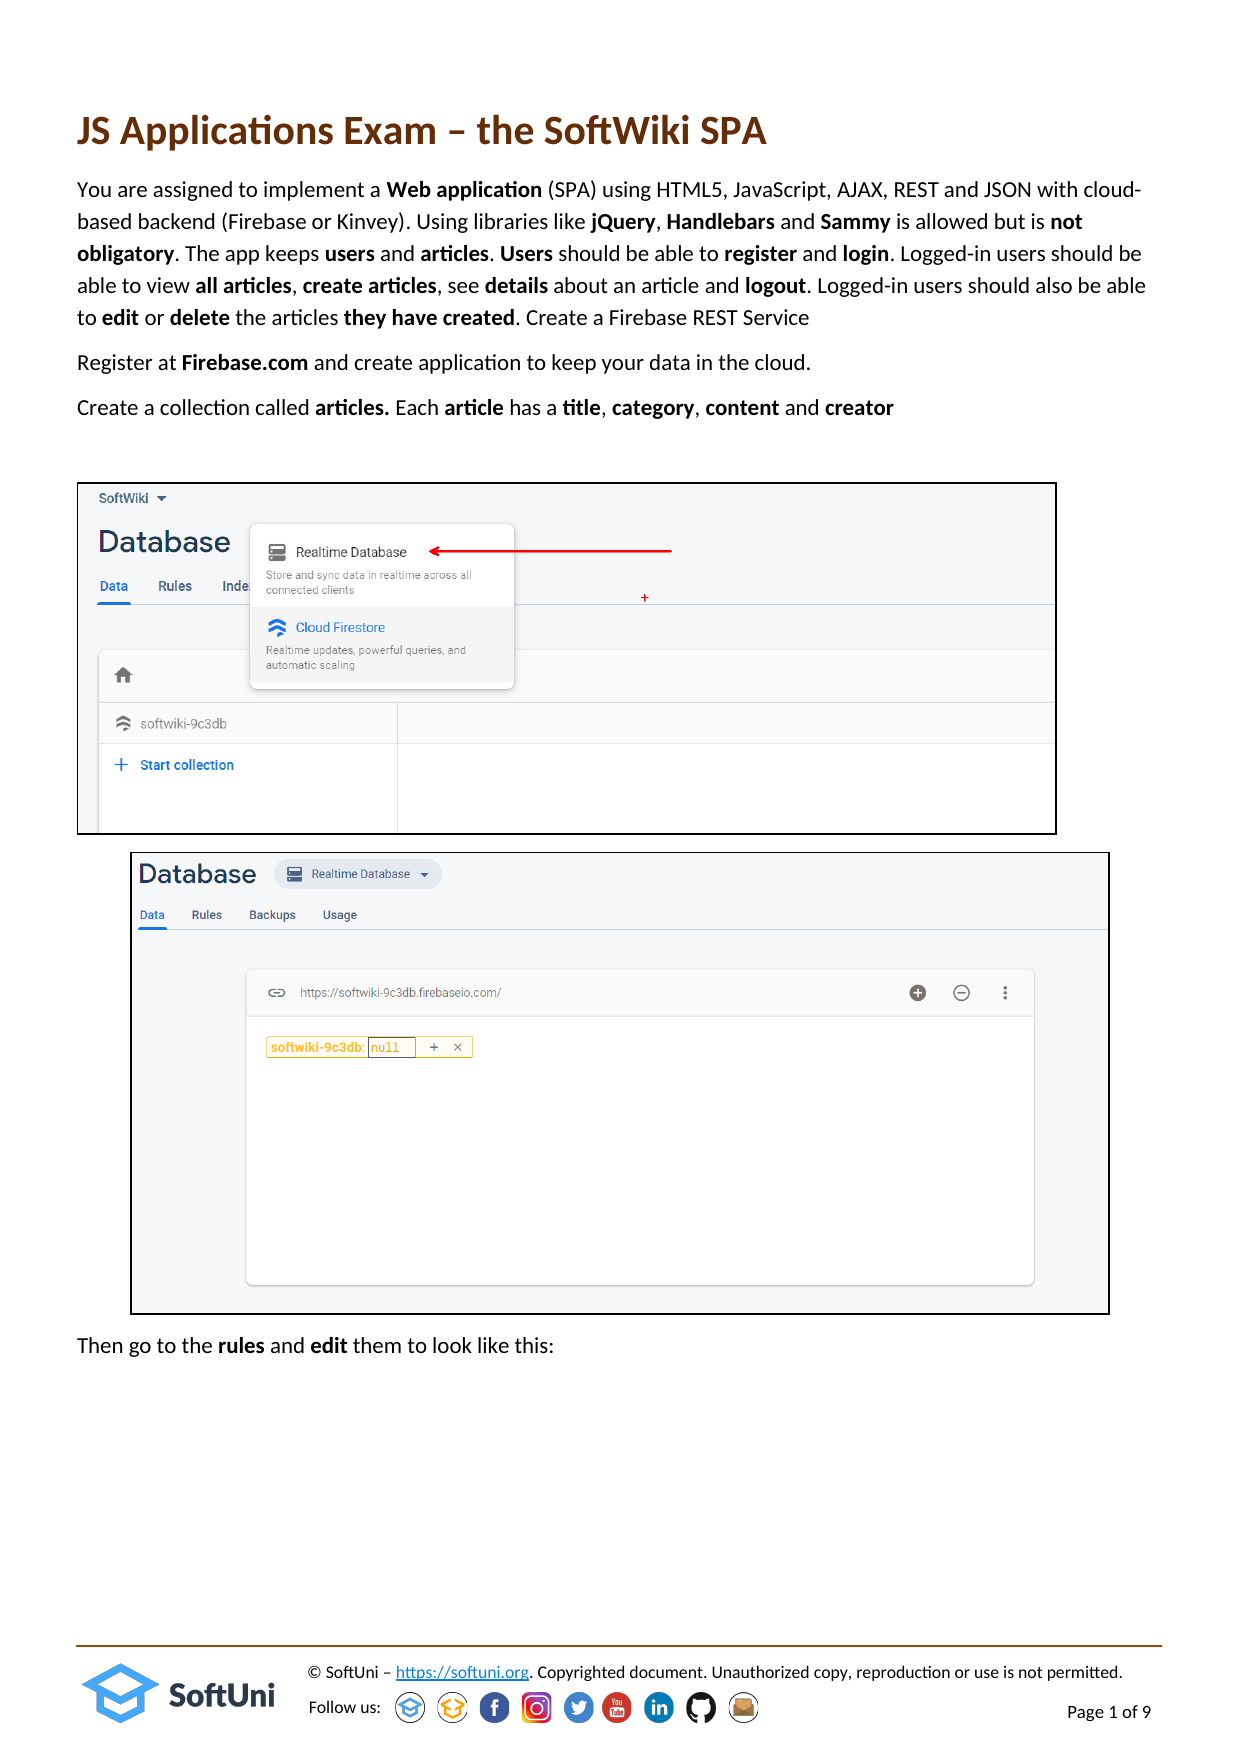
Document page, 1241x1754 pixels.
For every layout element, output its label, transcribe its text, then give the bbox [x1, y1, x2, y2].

picture [686, 1692, 716, 1723]
picture [728, 1692, 759, 1723]
picture [644, 1714, 653, 1723]
picture [644, 1692, 653, 1701]
picture [479, 1692, 510, 1723]
picture [602, 1692, 632, 1723]
picture [437, 1692, 468, 1723]
picture [564, 1692, 594, 1723]
text Create a collection called articles. Each article has a title, category, content and creator [77, 393, 1163, 421]
picture [658, 1705, 667, 1714]
text Register at Firebase.com and create application to keep your data in the cloud. [77, 348, 1163, 376]
picture [665, 1692, 674, 1701]
text JS Applications Exam – the SoftWiki SPA [77, 104, 1163, 154]
picture [522, 1692, 552, 1723]
text Then go to the rules and edit them to look like this: [77, 1332, 1163, 1359]
picture [75, 1658, 281, 1729]
picture [665, 1714, 674, 1723]
picture [78, 484, 1055, 833]
picture [395, 1692, 425, 1723]
picture [132, 853, 1108, 1313]
text You are assigned to implement a Web application (SPA) using HTML5, JavaScript, AJAX, REST and JSON with cloud-based backend (Firebase or Kinvey). Using libraries like jQuery, Handlebars and Sammy is allowed but is not obligatory. The app keeps users and articles. Users should be able to register and login. Logged-in users should be able to view all articles, create articles, see details about an article and logout. Logged-in users should also be able to edit or delete the articles they have created. Create a Firebase REST Service [77, 175, 1163, 331]
